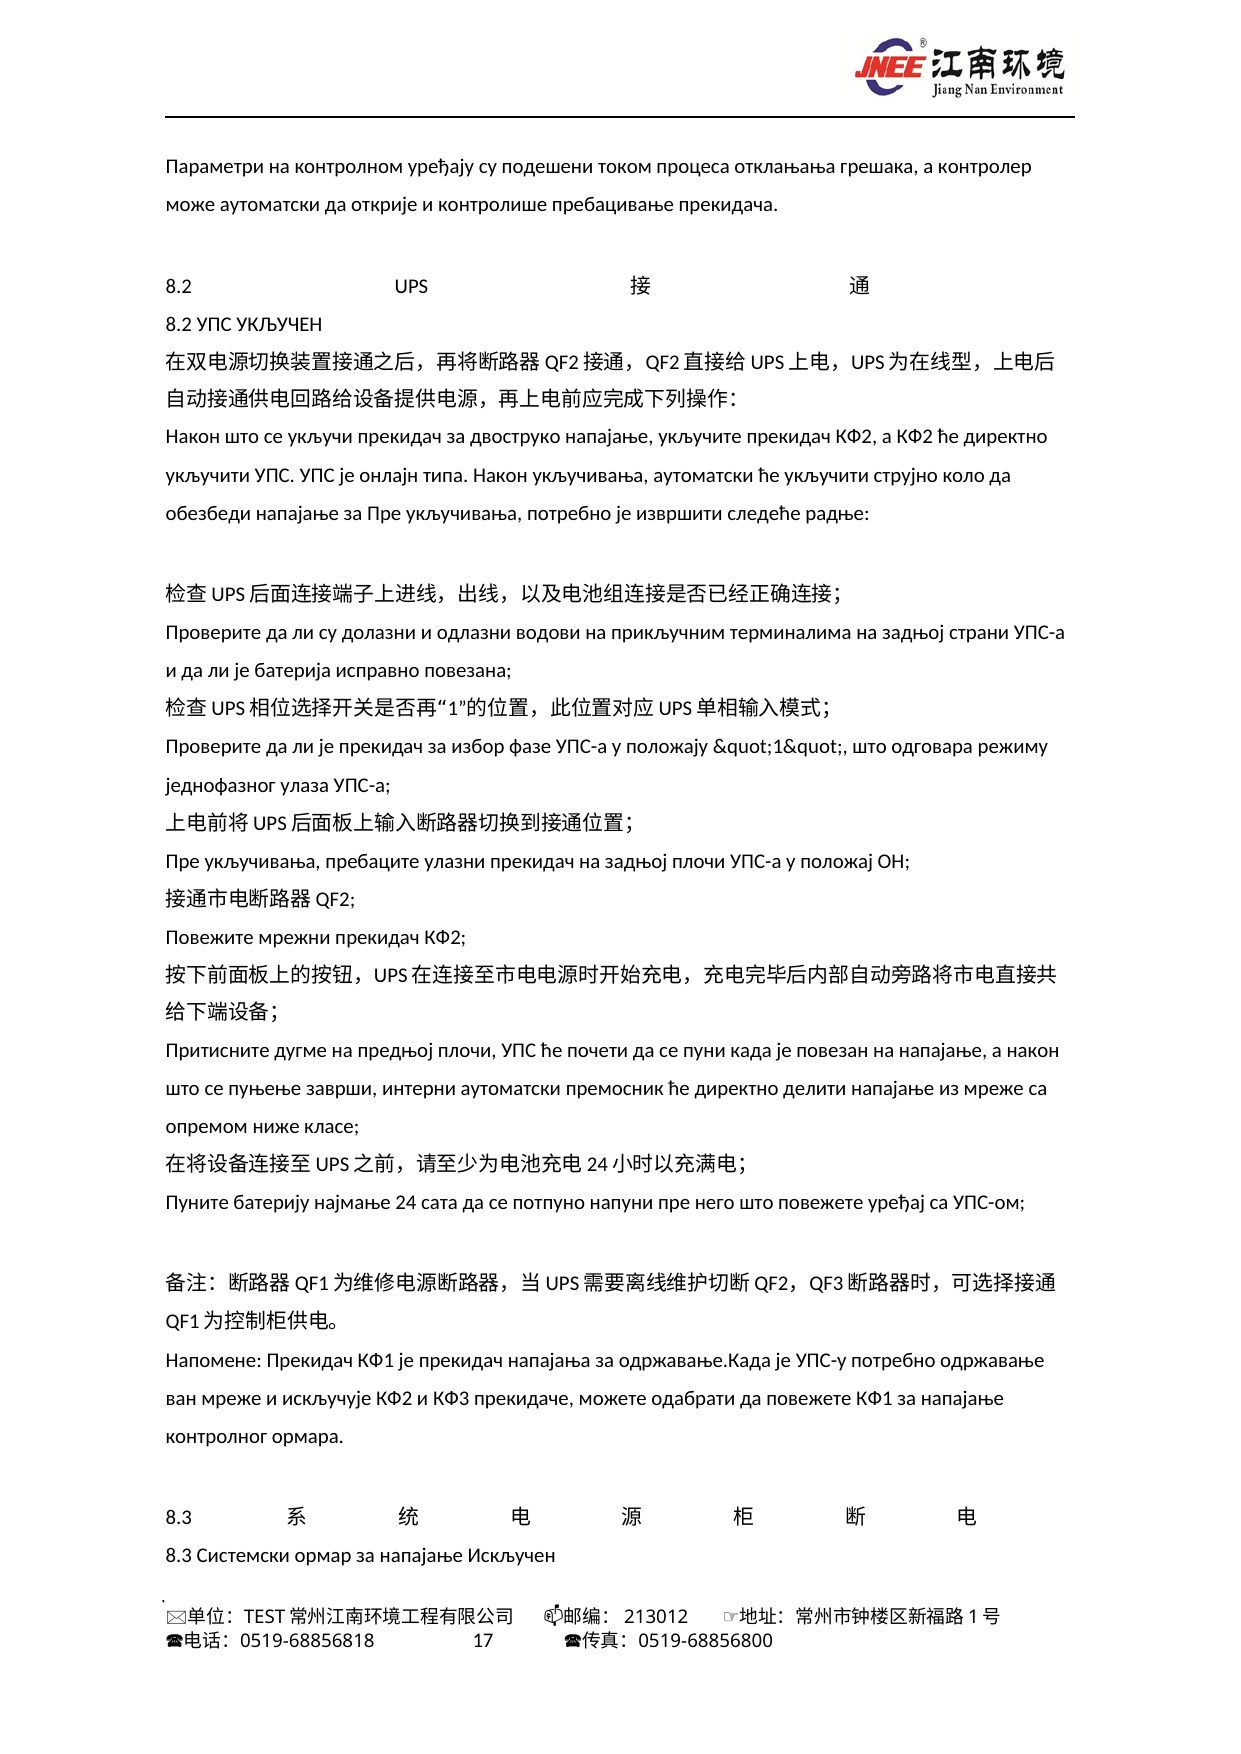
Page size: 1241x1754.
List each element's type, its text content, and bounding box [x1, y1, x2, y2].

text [165, 153, 1075, 217]
text 检查UPS相位选择开关是否再“1”的位置，此位置对应UPS单相输入模式； Проверите да ли је прекидач за избор фазе УПС-а у положају &quot;1&quot;, што одговара режиму једнофазног улаза УПС-а; [165, 696, 1075, 797]
text 8.2 UPS接通 8.2 УПС УКЉУЧЕН [165, 273, 1075, 336]
text 8.3系统电源柜断电 8.3 Системски ормар за напајање Искључен [165, 1504, 1075, 1568]
text 在将设备连接至UPS之前，请至少为电池充电24小时以充满电； Пуните батерију најмање 24 сата да се потпуно напуни пре него што повежете уређај са УПС-ом; [165, 1151, 1075, 1215]
text 备注：断路器QF1为维修电源断路器，当UPS需要离线维护切断QF2，QF3断路器时，可选择接通QF1为控制柜供电。 Напомене: Прекидач КФ1 је прекидач напајања за одржавање.Када је УПС-у потребно одржавање ван мреже и искључује КФ2 и КФ3 прекидаче, можете одабрати да повежете КФ1 за напајање контролног ормара. [165, 1271, 1075, 1448]
text 按下前面板上的按钮，UPS在连接至市电电源时开始充电，充电完毕后内部自动旁路将市电直接共给下端设备； Притисните дугме на предњој плочи, УПС ће почети да се пуни када је повезан на напајање, а након што се пуњење заврши, интерни аутоматски премосник ће директно делити напајање из мреже са опремом ниже класе; [165, 962, 1075, 1138]
text 在双电源切换装置接通之后，再将断路器QF2接通，QF2直接给UPS上电，UPS为在线型，上电后自动接通供电回路给设备提供电源，再上电前应完成下列操作： Након што се укључи прекидач за двоструко напајање, укључите прекидач КФ2, а КФ2 ће директно укључити УПС. УПС је онлајн типа. Након укључивања, аутоматски ће укључити струјно коло да обезбеди напајање за Пре укључивања, потребно је извршити следеће радње: [165, 349, 1075, 525]
text 检查UPS后面连接端子上进线，出线，以及电池组连接是否已经正确连接； Проверите да ли су долазни и одлазни водови на прикључним терминалима на задњој страни УПС-а и да ли је батерија исправно повезана; [165, 581, 1075, 683]
picture [845, 32, 1080, 99]
text 接通市电断路器QF2; Повежите мрежни прекидач КФ2; [165, 886, 1075, 950]
text 上电前将UPS后面板上输入断路器切换到接通位置； Пре укључивања, пребаците улазни прекидач на задњој плочи УПС-а у положај ОН; [165, 810, 1075, 873]
